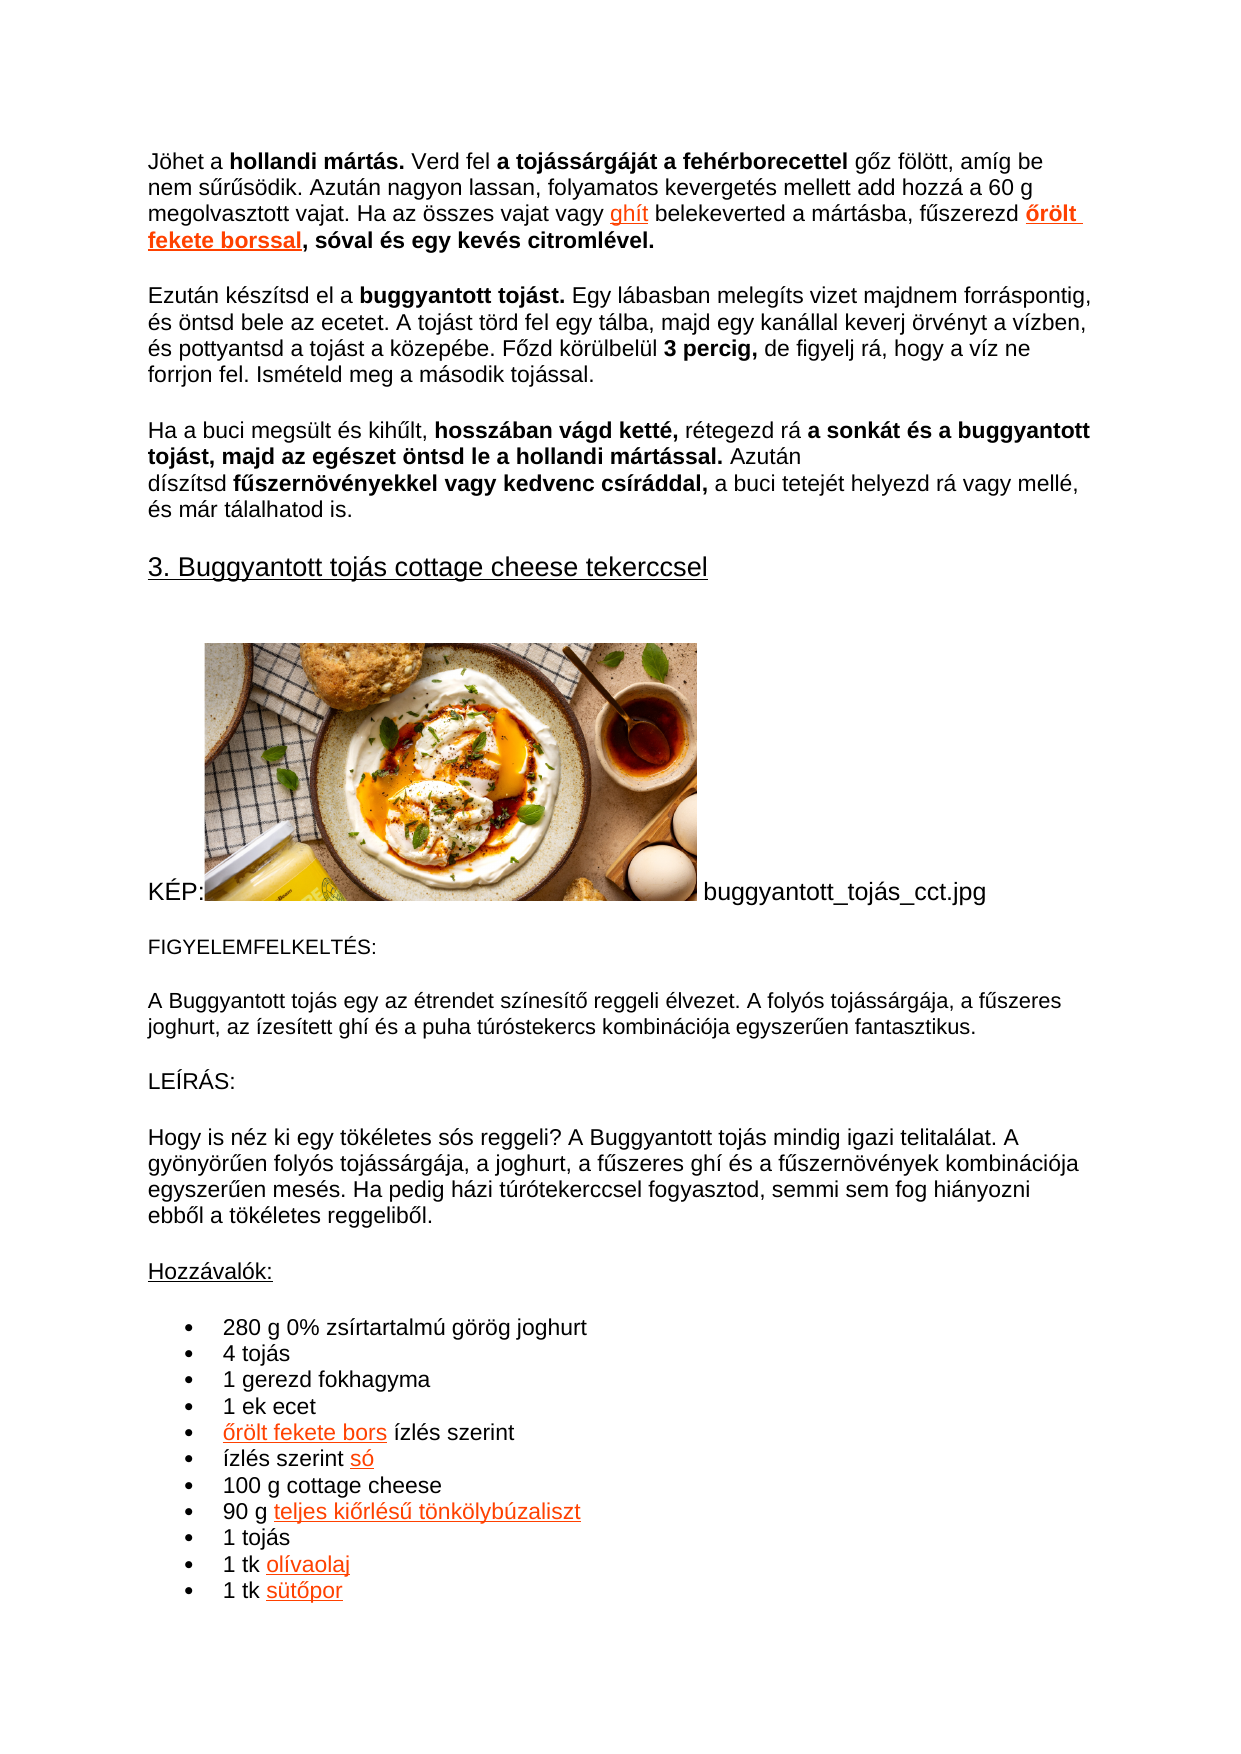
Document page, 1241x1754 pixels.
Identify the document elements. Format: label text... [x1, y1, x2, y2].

list 90 g teljes kiőrlésű tönkölybúzaliszt [185, 1498, 1093, 1524]
list 1 gerezd fokhagyma [185, 1366, 1093, 1393]
list 1 tk sütőpor [185, 1577, 1093, 1603]
list őrölt fekete bors ízlés szerint [185, 1419, 1093, 1445]
text Ezután készítsd el a buggyantott tojást. Egy lábasban melegíts vizet majdnem forráspontig, és öntsd bele az ecetet. A tojást törd fel egy tálba, majd egy kanállal keverj örvényt a vízben, és pottyantsd a tojást a közepébe. Főzd körülbelül 3 percig, de figyelj rá, hogy a víz ne forrjon fel. Ismételd meg a második tojással. [148, 282, 1093, 388]
list ízlés szerint só [185, 1445, 1093, 1472]
text Ha a buci megsült és kihűlt, hosszában vágd ketté, rétegezd rá a sonkát és a buggyantott tojást, majd az egészet öntsd le a hollandi mártással. Azután díszítsd fűszernövényekkel vagy kedvenc csíráddal, a buci tetejét helyezd rá vagy mellé, és már tálalhatod is. [148, 417, 1093, 522]
picture [204, 643, 697, 901]
text Jöhet a hollandi mártás. Verd fel a tojássárgáját a fehérborecettel gőz fölött, amíg be nem sűrűsödik. Azután nagyon lassan, folyamatos kevergetés mellett add hozzá a 60 g megolvasztott vajat. Ha az összes vajat vagy ghít belekeverted a mártásba, fűszerezd őrölt fekete borssal, sóval és egy kevés citromlével. [148, 148, 1093, 253]
list 4 tojás [185, 1340, 1093, 1366]
list 1 tk olívaolaj [185, 1551, 1093, 1577]
text Figyelemfelkeltés: [148, 935, 1093, 959]
list 1 ek ecet [185, 1393, 1093, 1419]
list 100 g cottage cheese [185, 1472, 1093, 1498]
list 280 g 0% zsírtartalmú görög joghurt [185, 1313, 1093, 1340]
subtitle 3. Buggyantott tojás cottage cheese tekerccsel [148, 551, 1093, 583]
list 1 tojás [185, 1524, 1093, 1551]
text Hozzávalók: [148, 1258, 1093, 1284]
text Hogy is néz ki egy tökéletes sós reggeli? A Buggyantott tojás mindig igazi telitalálat. A gyönyörűen folyós tojássárgája, a joghurt, a fűszeres ghí és a fűszernövények kombinációja egyszerűen mesés. Ha pedig házi túrótekerccsel fogyasztod, semmi sem fog hiányozni ebből a tökéletes reggeliből. [148, 1123, 1093, 1229]
text LEÍRÁS: [148, 1068, 1093, 1094]
text A Buggyantott tojás egy az étrendet színesítő reggeli élvezet. A folyós tojássárgája, a fűszeres joghurt, az ízesített ghí és a puha túróstekercs kombinációja egyszerűen fantasztikus. [148, 988, 1093, 1039]
